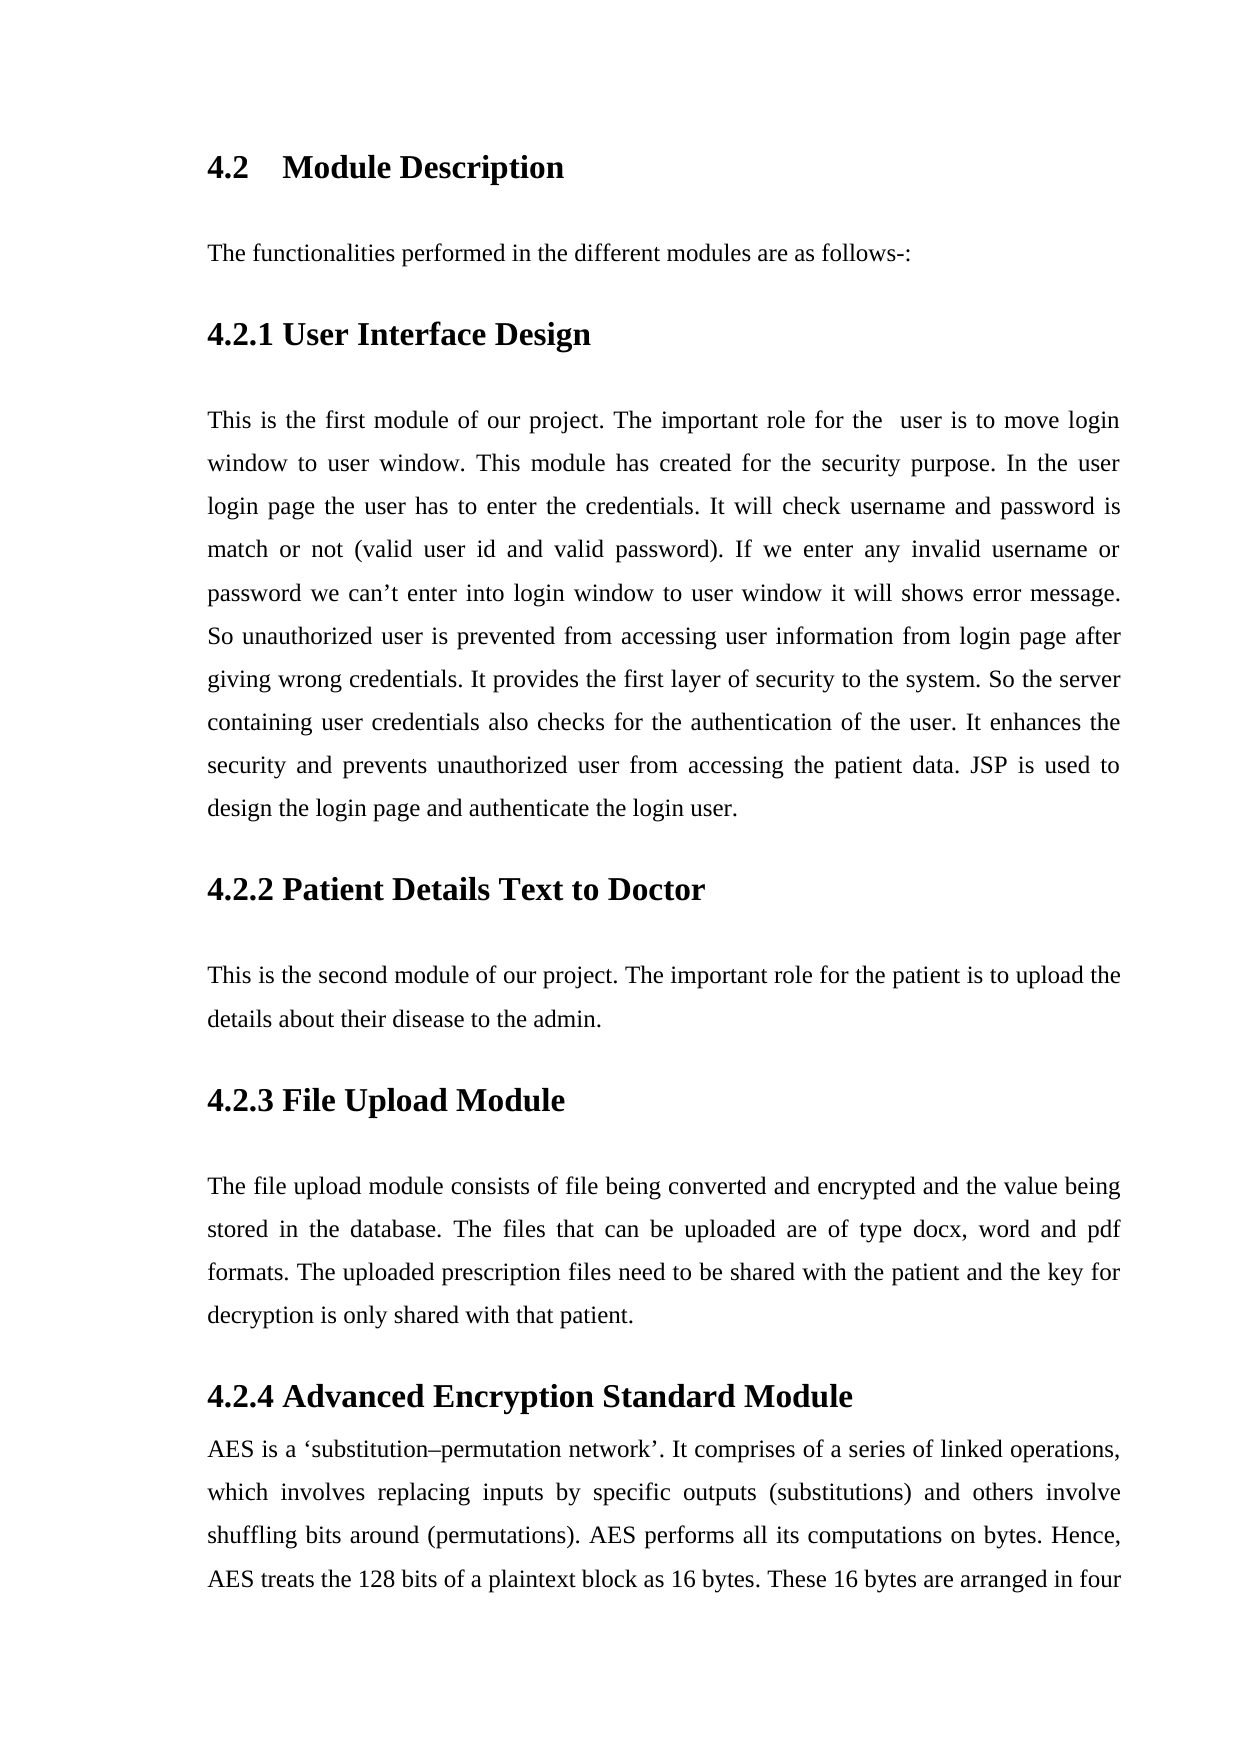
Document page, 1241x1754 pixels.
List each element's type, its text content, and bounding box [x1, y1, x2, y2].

text The file upload module consists of file being converted and encrypted and the value being stored in the database. The files that can be uploaded are of type docx, word and pdf formats. The uploaded prescription files need to be shared with the patient and the key for decryption is only shared with that patient. [207, 1171, 1122, 1329]
list 4.2.4 Advanced Encryption Standard Module [207, 1377, 1122, 1415]
text The functionalities performed in the different modules are as follows-: [207, 238, 1122, 267]
text 4.2.1 User Interface Design [207, 314, 1122, 353]
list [207, 1434, 1122, 1592]
text This is the second module of our project. The important role for the patient is to upload the details about their disease to the admin. [207, 961, 1122, 1032]
text 4.2.3 File Upload Module [207, 1080, 1122, 1118]
text 4.2.2 Patient Details Text to Doctor [207, 870, 1122, 908]
text 4.2 Module Description [207, 147, 1122, 185]
text This is the first module of our project. The important role for the user is to move login window to user window. This module has created for the security purpose. In the user login page the user has to enter the credentials. It will check username and password is match or not (valid user id and valid password). If we enter any invalid username or password we can’t enter into login window to user window it will shows error message. So unauthorized user is prevented from accessing user information from login page after giving wrong credentials. It provides the first layer of security to the system. So the server containing user credentials also checks for the authentication of the user. It enhances the security and prevents unauthorized user from accessing the patient data. JSP is used to design the login page and authenticate the login user. [207, 405, 1122, 822]
